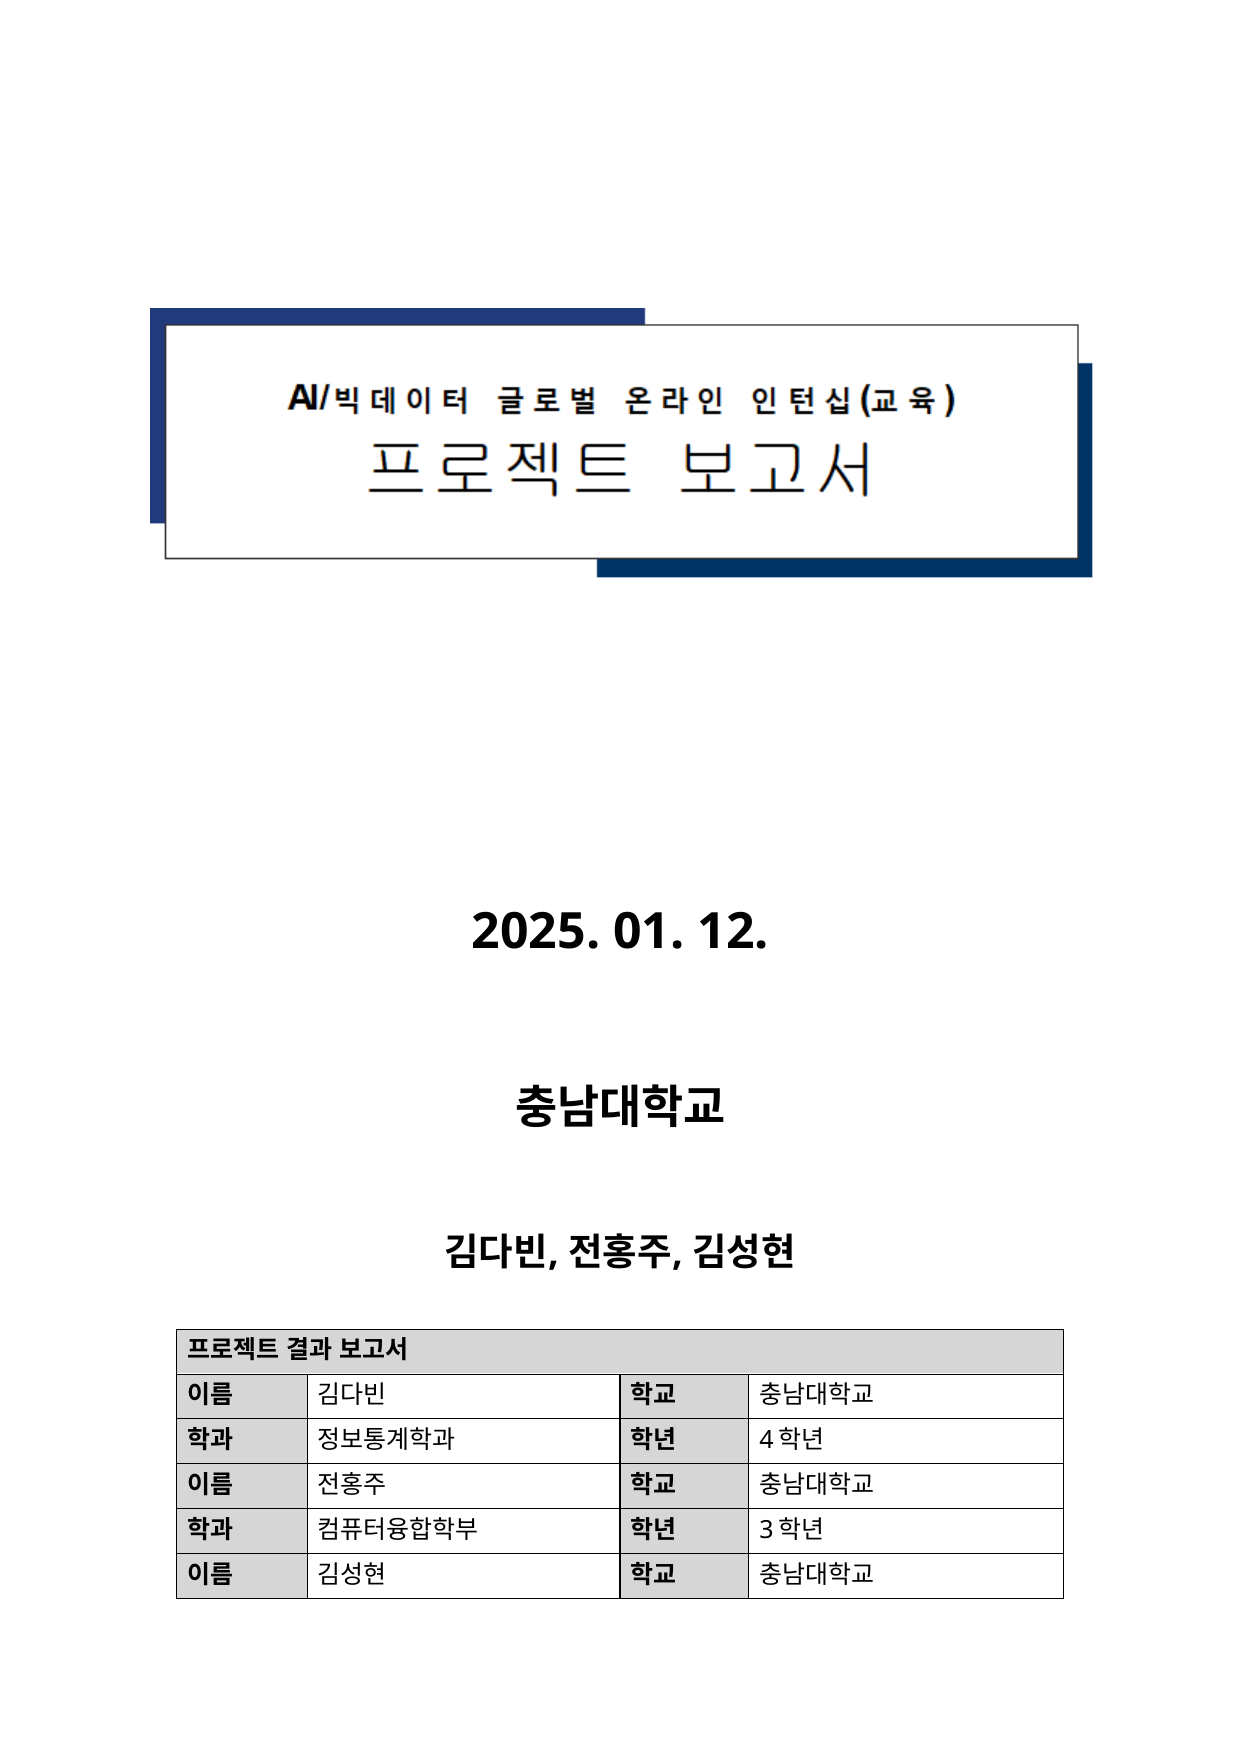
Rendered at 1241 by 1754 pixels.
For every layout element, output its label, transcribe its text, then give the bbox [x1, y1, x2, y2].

table_cell 학년 [621, 1509, 748, 1553]
table_cell 4학년 [749, 1419, 1063, 1463]
table_cell 김성현 [308, 1554, 619, 1598]
table_cell 충남대학교 [749, 1375, 1063, 1418]
table_cell 학년 [621, 1419, 748, 1463]
table_cell 충남대학교 [749, 1554, 1063, 1598]
table_cell 김다빈 [308, 1375, 619, 1418]
table_cell 학과 [177, 1509, 307, 1553]
text 김다빈, 전홍주, 김성현 [150, 1222, 1090, 1276]
table_cell 학교 [621, 1375, 748, 1418]
table_cell 정보통계학과 [308, 1419, 619, 1463]
table_cell 학교 [621, 1554, 748, 1598]
text 충남대학교 [150, 1070, 1090, 1137]
table_cell 3학년 [749, 1509, 1063, 1553]
table_cell 전홍주 [308, 1464, 619, 1508]
table_cell 학교 [621, 1464, 748, 1508]
table_header 프로젝트 결과 보고서 [177, 1330, 1063, 1373]
table_cell 학과 [177, 1419, 307, 1463]
text 2025. 01. 12. [150, 895, 1090, 963]
table_cell 컴퓨터융합학부 [308, 1509, 619, 1553]
table_cell 이름 [177, 1554, 307, 1598]
table_cell 충남대학교 [749, 1464, 1063, 1508]
table_cell 이름 [177, 1375, 307, 1418]
picture [150, 308, 1094, 579]
table_cell 이름 [177, 1464, 307, 1508]
